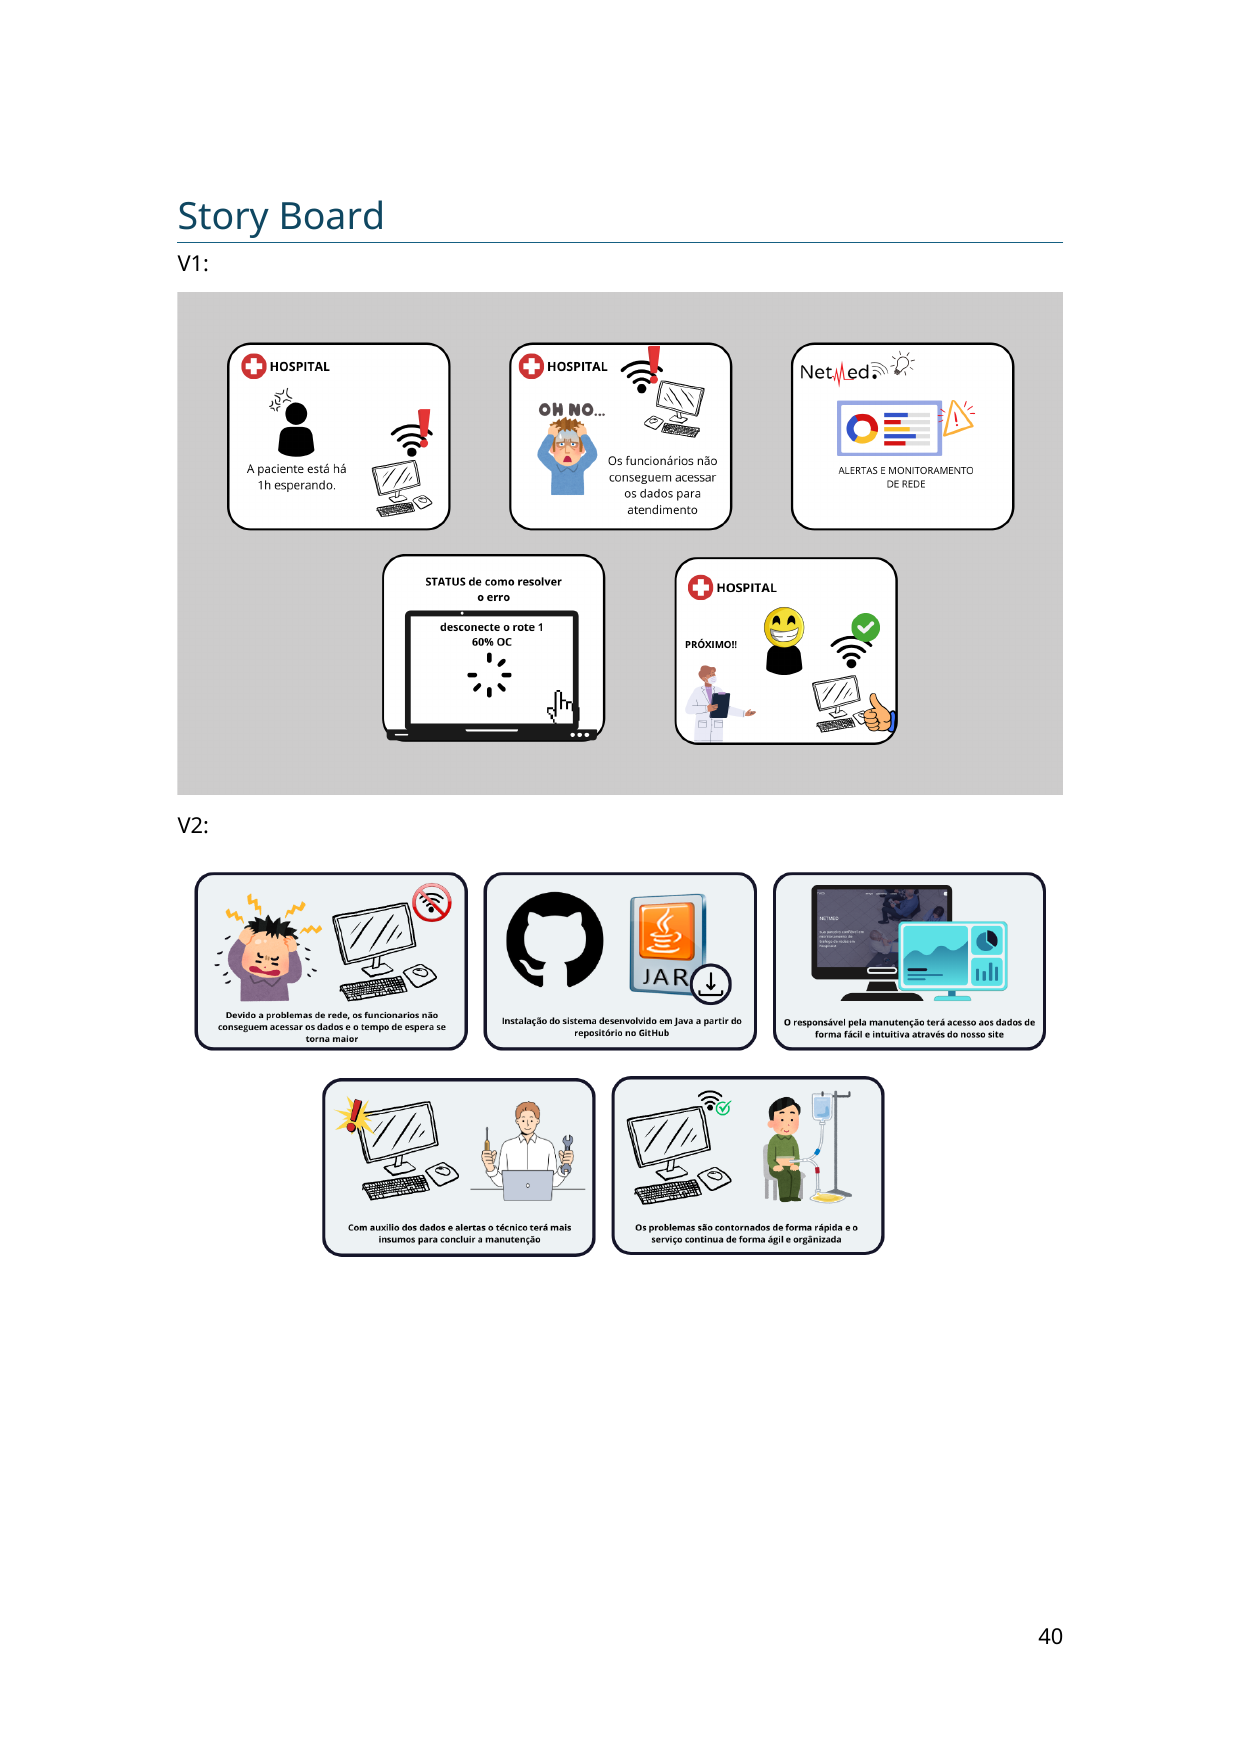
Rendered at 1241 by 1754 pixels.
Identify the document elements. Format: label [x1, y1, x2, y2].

picture [177, 292, 1063, 795]
picture [177, 855, 1063, 1280]
